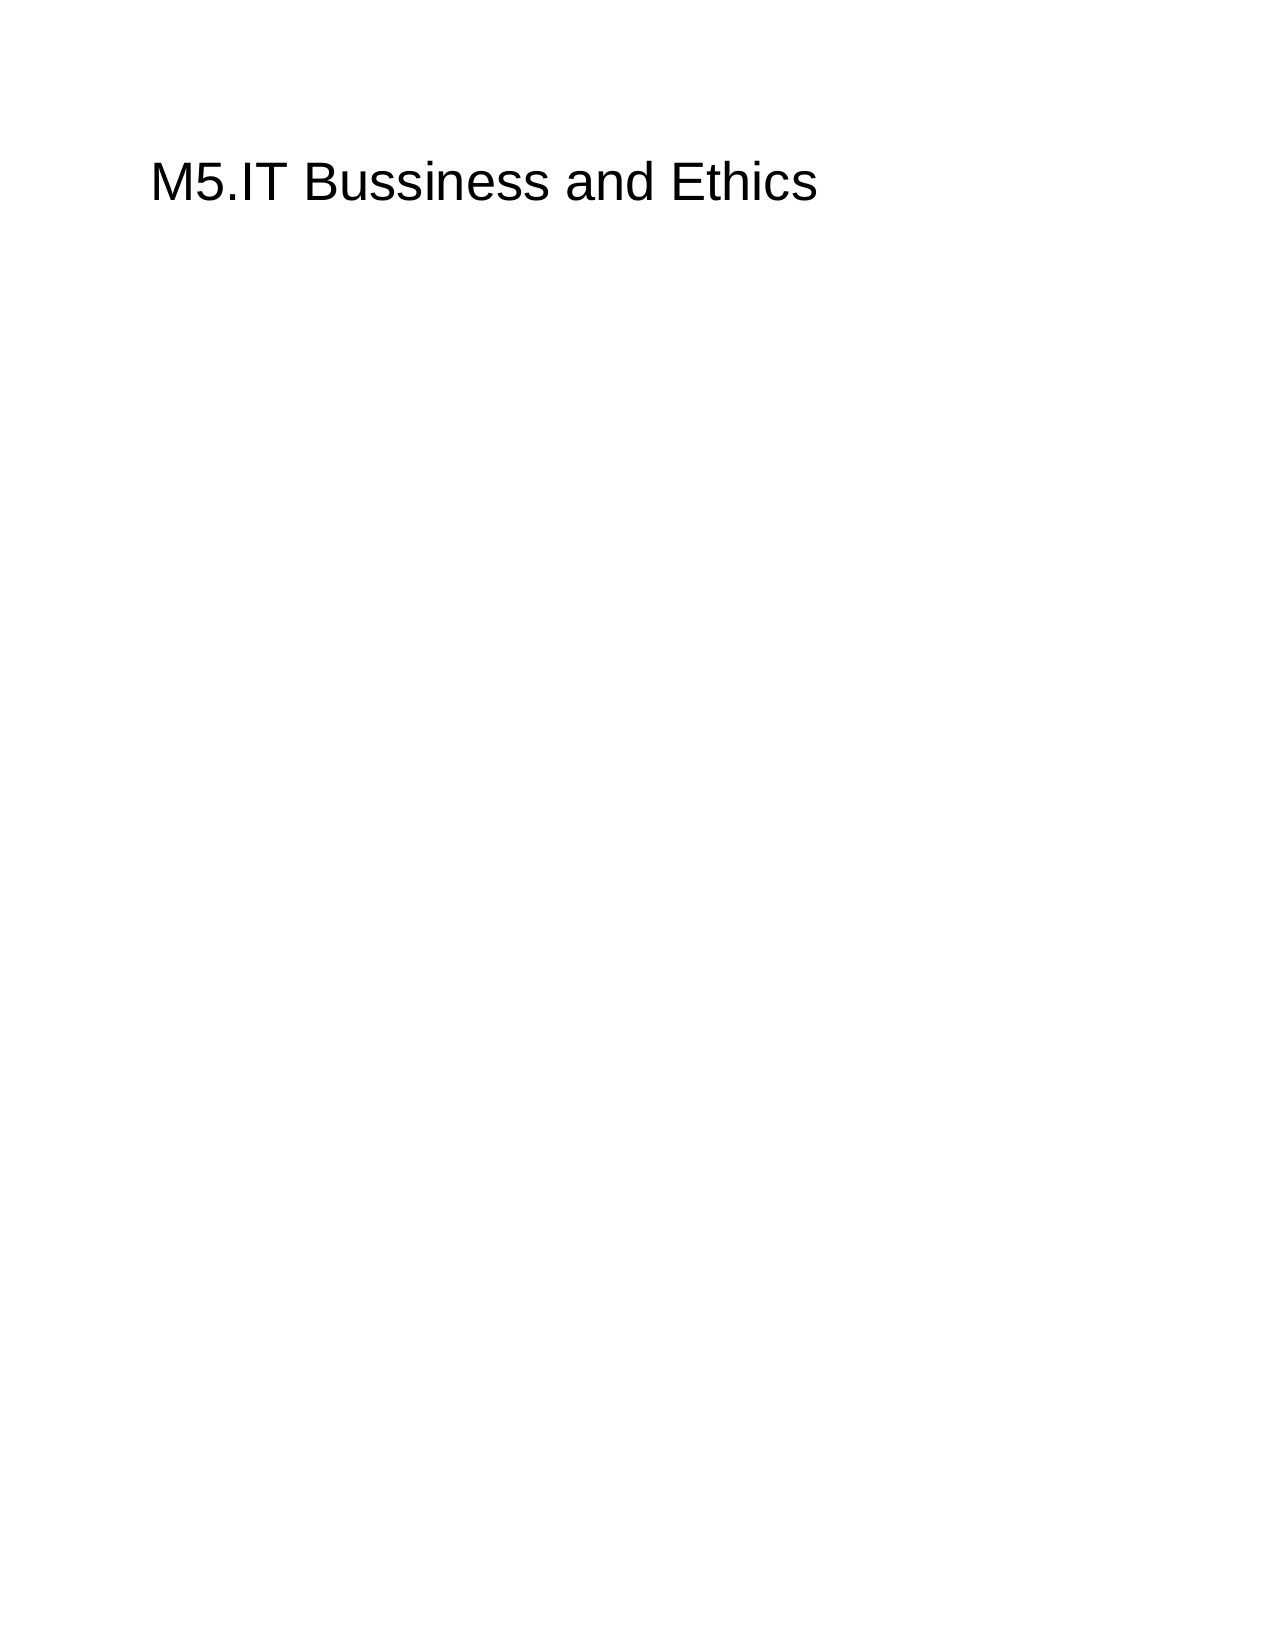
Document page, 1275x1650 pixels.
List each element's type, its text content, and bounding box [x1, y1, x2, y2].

title M5.IT Bussiness and Ethics [150, 150, 1125, 212]
